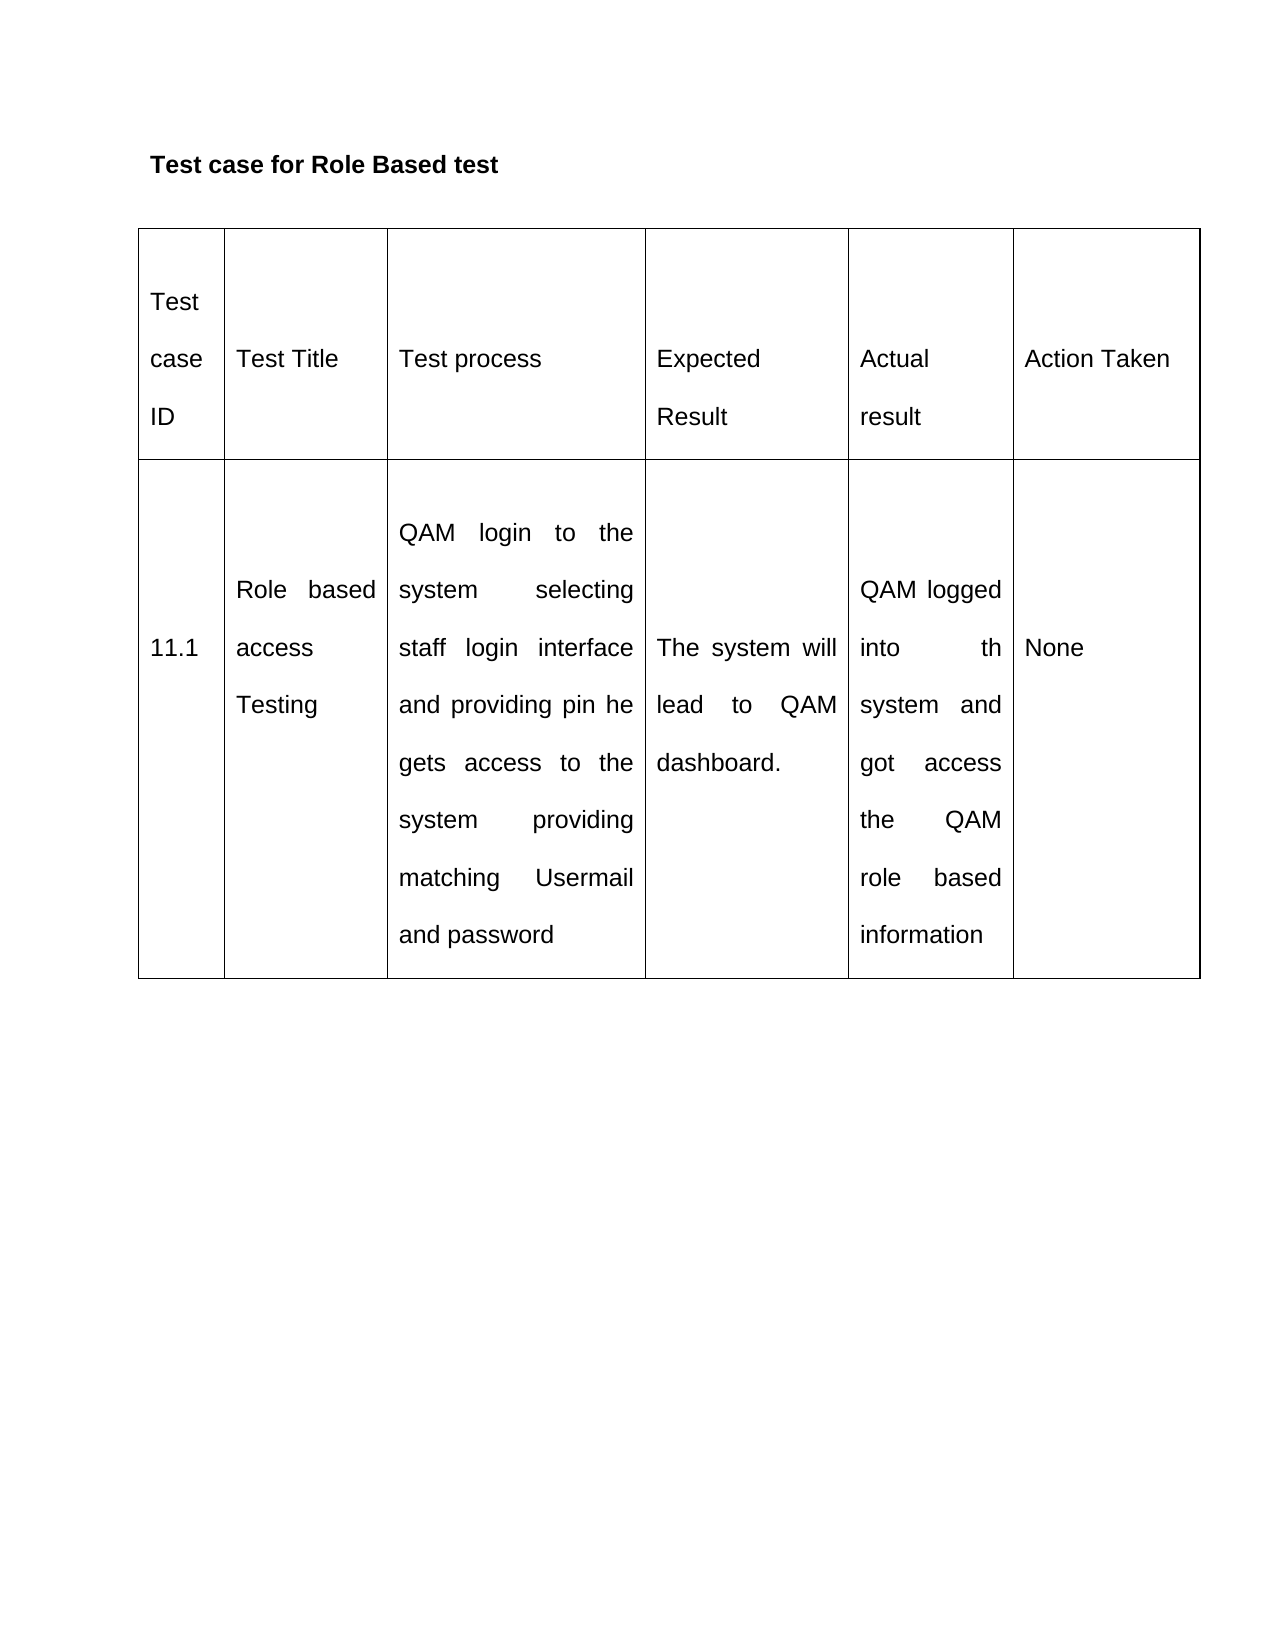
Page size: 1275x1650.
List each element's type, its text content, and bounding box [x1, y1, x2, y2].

table_cell None [1014, 460, 1199, 978]
table_header Action Taken [1014, 229, 1199, 459]
table_header Test case ID [139, 229, 224, 459]
text Test case for Role Based test [150, 150, 1125, 179]
table_header Test Title [225, 229, 387, 459]
table_cell Role based access Testing [225, 460, 387, 978]
table_cell QAM logged into th system and got access the QAM role based information [849, 460, 1013, 978]
table_header Actual result [849, 229, 1013, 459]
table_header Test process [388, 229, 645, 459]
table_cell QAM login to the system selecting staff login interface and providing pin he gets access to the system providing matching Usermail and password [388, 460, 645, 978]
table_header Expected Result [646, 229, 848, 459]
table_cell 11.1 [139, 460, 224, 978]
table_cell The system will lead to QAM dashboard. [646, 460, 848, 978]
